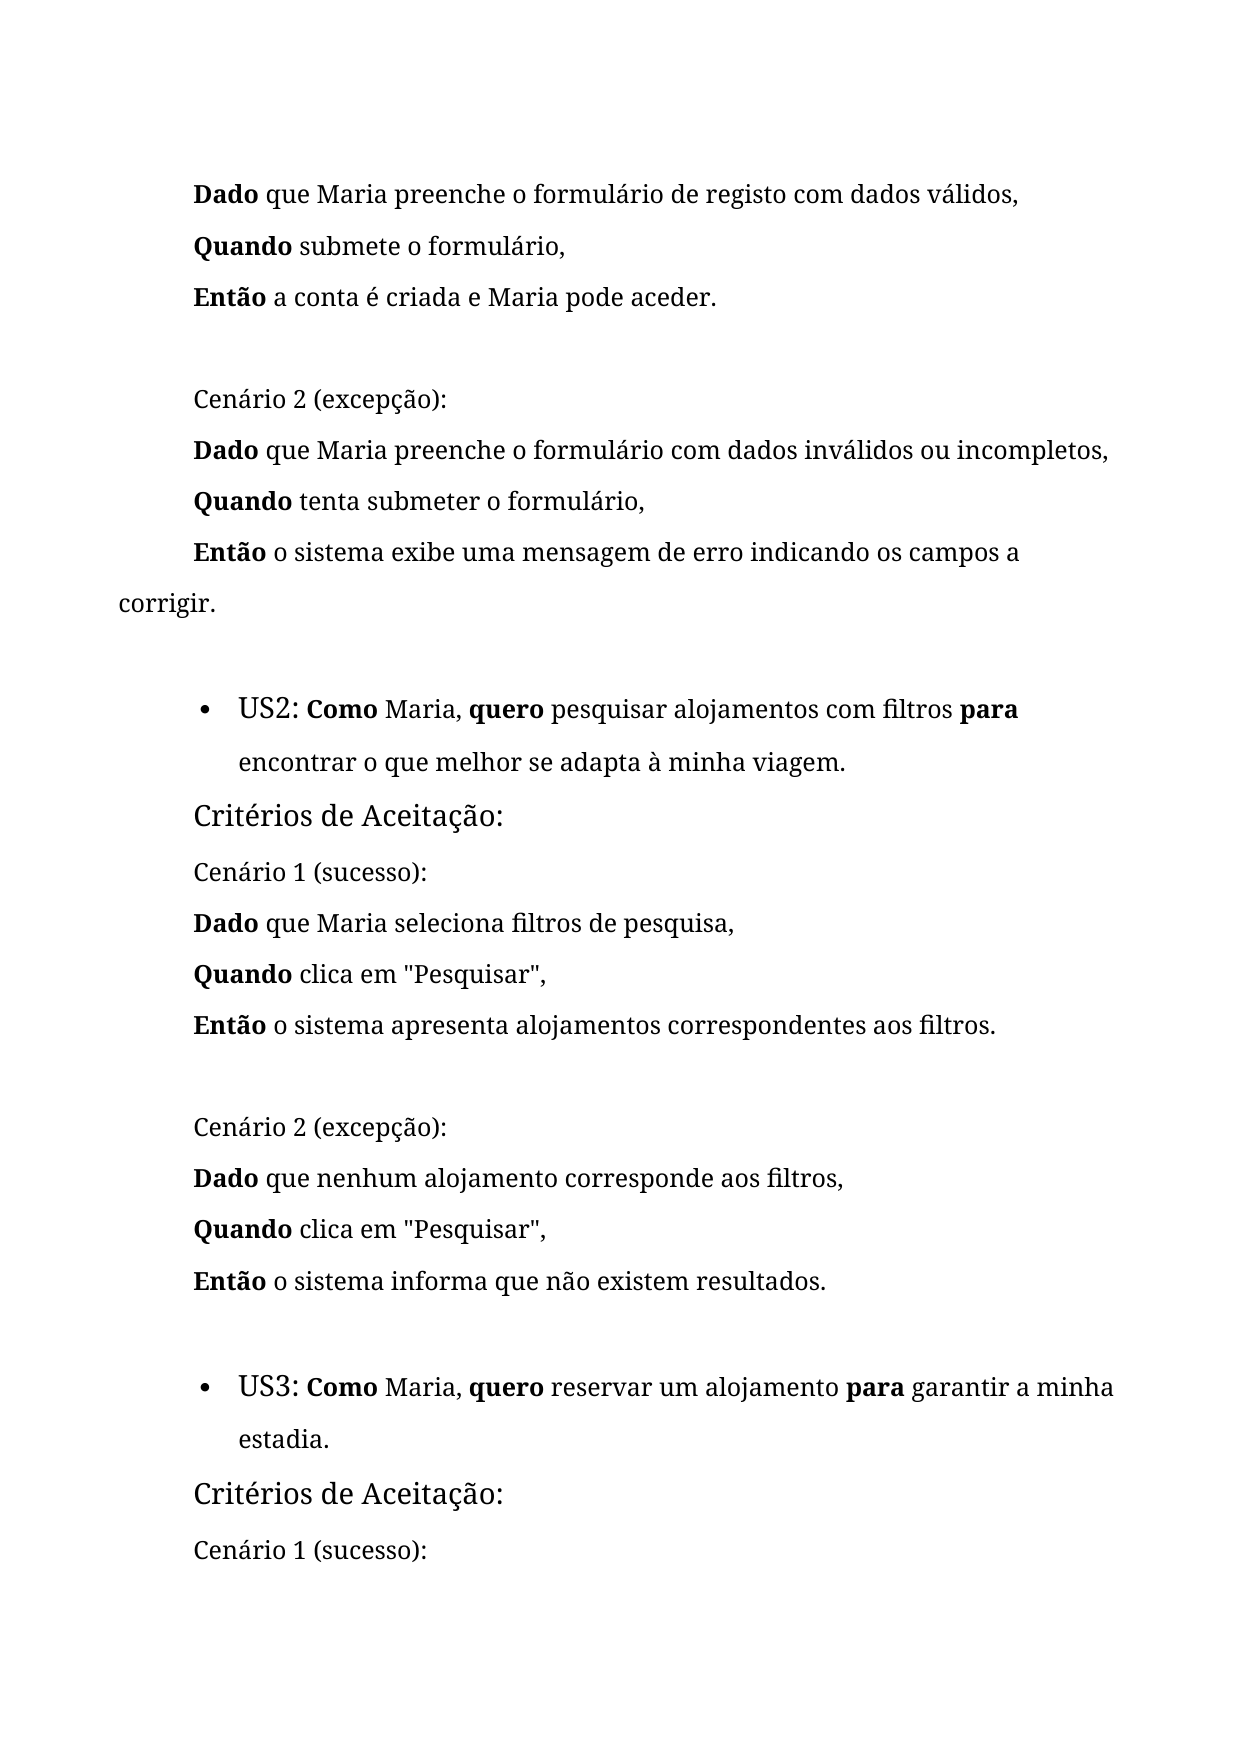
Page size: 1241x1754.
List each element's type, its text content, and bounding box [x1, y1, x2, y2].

list US3: Como Maria, quero reservar um alojamento para garantir a minha estadia. [201, 1365, 1122, 1456]
text Cenário 2 (excepção): [118, 381, 1122, 415]
text Então a conta é criada e Maria pode aceder. [118, 279, 1122, 313]
text Cenário 1 (sucesso): [118, 1532, 1122, 1566]
text Critérios de Aceitação: [118, 1473, 1122, 1513]
text Então o sistema exibe uma mensagem de erro indicando os campos a corrigir. [118, 534, 1122, 619]
text Dado que Maria preenche o formulário de registo com dados válidos, [118, 177, 1122, 211]
text Quando submete o formulário, [118, 228, 1122, 262]
text Cenário 1 (sucesso): [118, 855, 1122, 889]
text Então o sistema informa que não existem resultados. [118, 1263, 1122, 1297]
text Cenário 2 (excepção): [118, 1110, 1122, 1144]
text Quando tenta submeter o formulário, [118, 483, 1122, 517]
text Dado que Maria preenche o formulário com dados inválidos ou incompletos, [118, 432, 1122, 466]
list US2: Como Maria, quero pesquisar alojamentos com filtros para encontrar o que melhor se adapta à minha viagem. [201, 688, 1122, 778]
text Dado que Maria seleciona filtros de pesquisa, [118, 906, 1122, 940]
text Então o sistema apresenta alojamentos correspondentes aos filtros. [118, 1008, 1122, 1042]
text Quando clica em "Pesquisar", [118, 1212, 1122, 1246]
text Quando clica em "Pesquisar", [118, 957, 1122, 991]
text Dado que nenhum alojamento corresponde aos filtros, [118, 1161, 1122, 1195]
text Critérios de Aceitação: [118, 795, 1122, 835]
